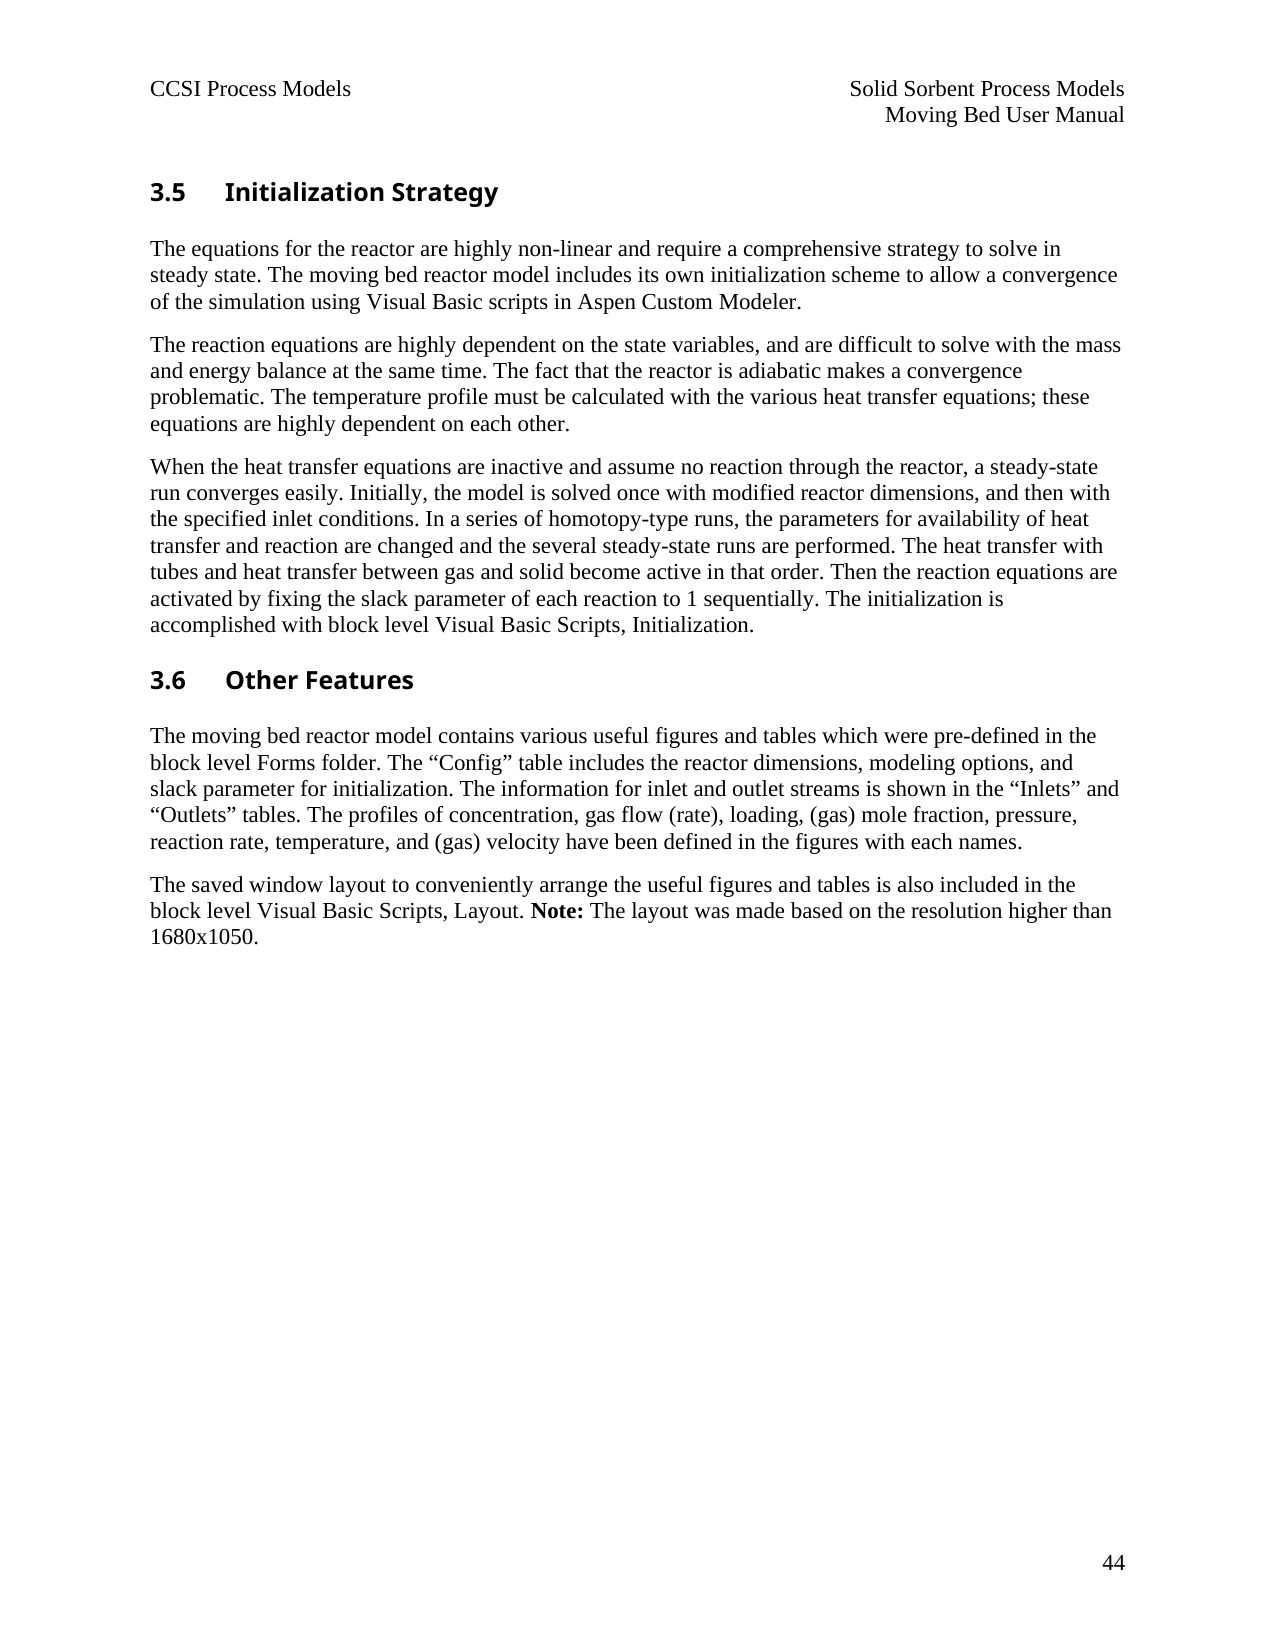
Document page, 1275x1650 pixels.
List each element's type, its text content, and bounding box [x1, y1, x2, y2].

text The equations for the reactor are highly non-linear and require a comprehensive strategy to solve in steady state. The moving bed reactor model includes its own initialization scheme to allow a convergence of the simulation using Visual Basic scripts in Aspen Custom Modeler. [150, 235, 1125, 314]
text The reaction equations are highly dependent on the state variables, and are difficult to solve with the mass and energy balance at the same time. The fact that the reactor is adiabatic makes a convergence problematic. The temperature profile must be calculated with the various heat transfer equations; these equations are highly dependent on each other. [150, 331, 1125, 436]
subtitle Initialization Strategy [150, 175, 1125, 209]
subtitle Other Features [150, 662, 1125, 696]
text The moving bed reactor model contains various useful figures and tables which were pre-defined in the block level Forms folder. The “Config” table includes the reactor dimensions, modeling options, and slack parameter for initialization. The information for inlet and outlet streams is shown in the “Inlets” and “Outlets” tables. The profiles of concentration, gas flow (rate), loading, (gas) mole fraction, pressure, reaction rate, temperature, and (gas) velocity have been defined in the figures with each names. [150, 722, 1125, 854]
text The saved window layout to conveniently arrange the useful figures and tables is also included in the block level Visual Basic Scripts, Layout. Note: The layout was made based on the resolution higher than 1680x1050. [150, 871, 1125, 950]
text When the heat transfer equations are inactive and assume no reaction through the reactor, a steady-state run converges easily. Initially, the model is solved once with modified reactor dimensions, and then with the specified inlet conditions. In a series of homotopy-type runs, the parameters for availability of heat transfer and reaction are changed and the several steady-state runs are performed. The heat transfer with tubes and heat transfer between gas and solid become active in that order. Then the reaction equations are activated by fixing the slack parameter of each reaction to 1 sequentially. The initialization is accomplished with block level Visual Basic Scripts, Initialization. [150, 453, 1125, 637]
